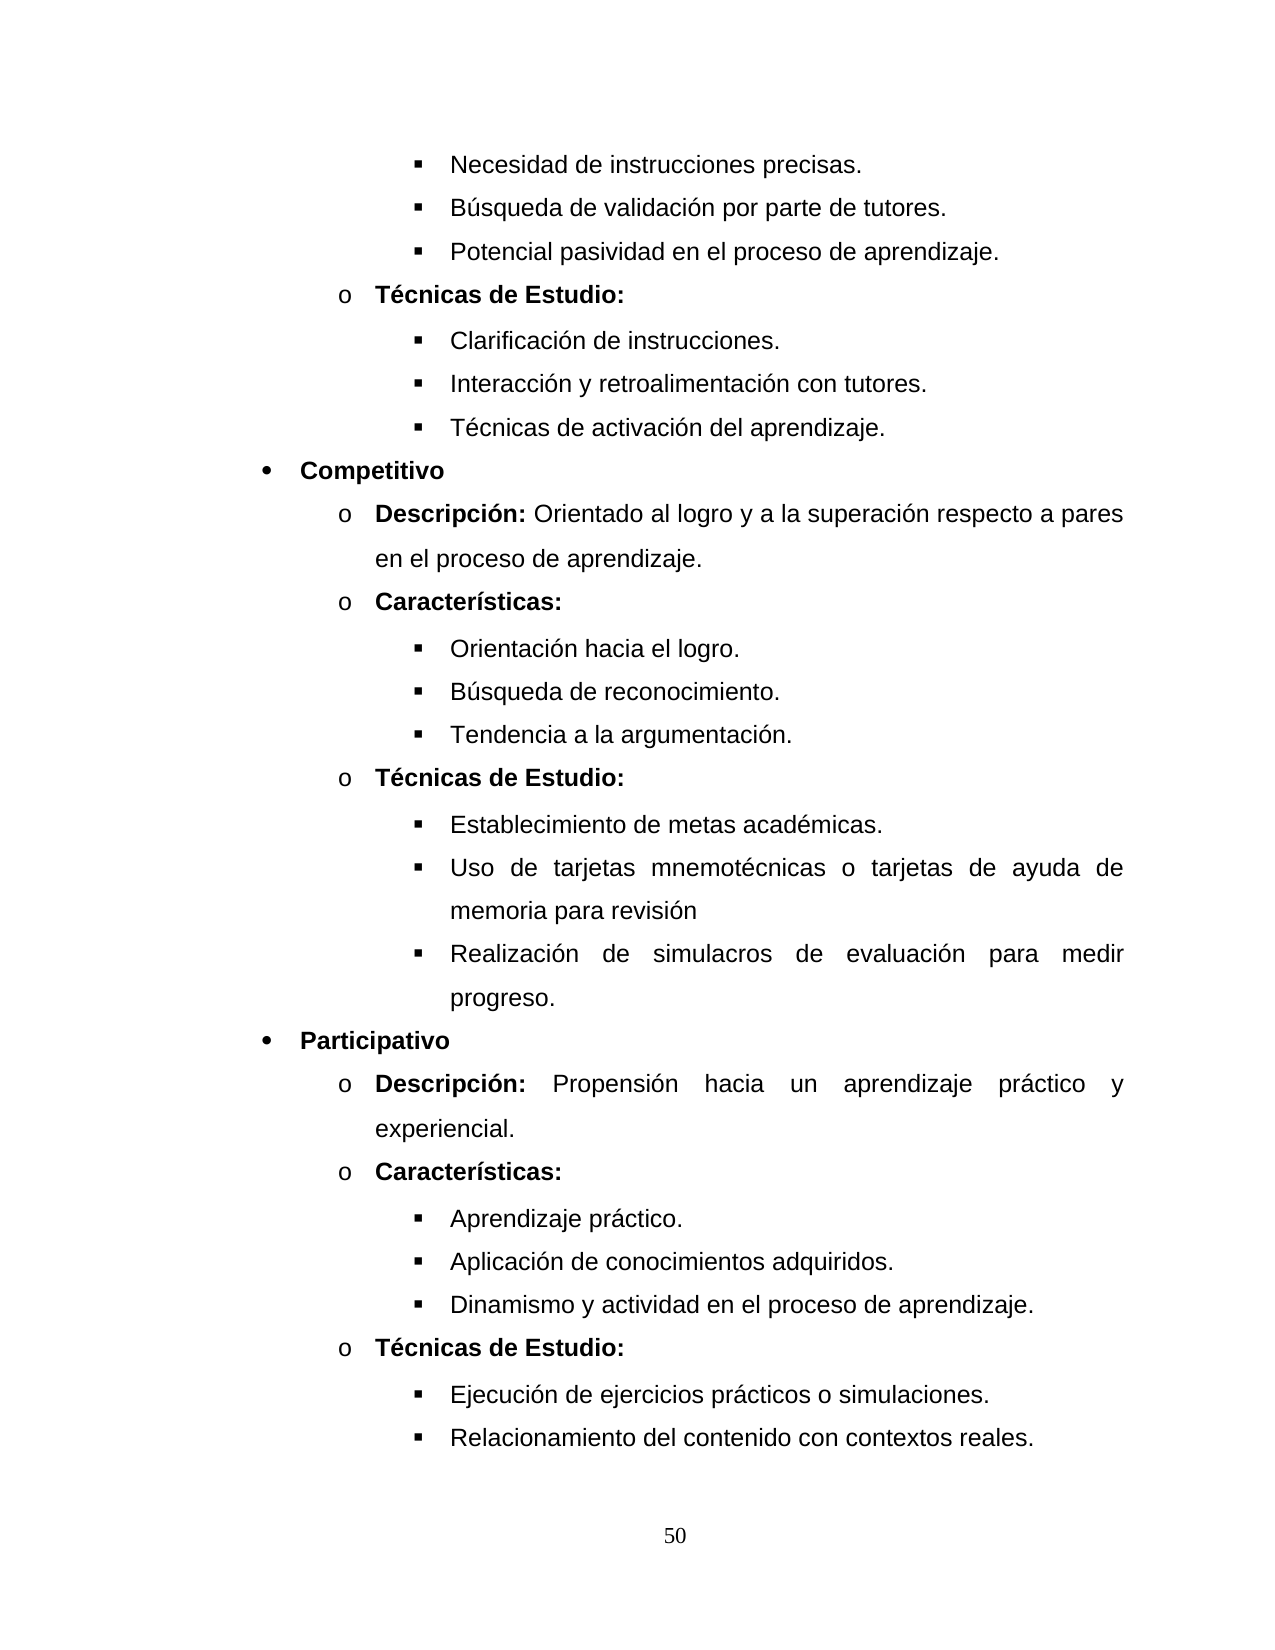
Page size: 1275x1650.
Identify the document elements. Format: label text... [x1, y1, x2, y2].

list Clarificación de instrucciones. [412, 326, 1125, 355]
list Tendencia a la argumentación. [412, 720, 1125, 749]
list Técnicas de Estudio: [337, 763, 1125, 794]
list Competitivo [262, 456, 1125, 484]
list Establecimiento de metas académicas. [412, 810, 1125, 839]
list Aprendizaje práctico. [412, 1204, 1125, 1233]
list Relacionamiento del contenido con contextos reales. [412, 1423, 1125, 1452]
list Necesidad de instrucciones precisas. [412, 150, 1125, 179]
list Dinamismo y actividad en el proceso de aprendizaje. [412, 1290, 1125, 1319]
list Características: [337, 1157, 1125, 1188]
list Características: [337, 587, 1125, 618]
list Descripción: Orientado al logro y a la superación respecto a pares en el proceso de aprendizaje. [337, 499, 1125, 573]
list Técnicas de activación del aprendizaje. [412, 412, 1125, 441]
list Descripción: Propensión hacia un aprendizaje práctico y experiencial. [337, 1069, 1125, 1143]
list Realización de simulacros de evaluación para medir progreso. [412, 939, 1125, 1011]
list Técnicas de Estudio: [337, 1333, 1125, 1364]
list Participativo [262, 1026, 1125, 1054]
list Aplicación de conocimientos adquiridos. [412, 1247, 1125, 1276]
list Búsqueda de validación por parte de tutores. [412, 193, 1125, 222]
list Técnicas de Estudio: [337, 280, 1125, 311]
list Interacción y retroalimentación con tutores. [412, 369, 1125, 398]
list Orientación hacia el logro. [412, 634, 1125, 663]
list Potencial pasividad en el proceso de aprendizaje. [412, 236, 1125, 265]
list Ejecución de ejercicios prácticos o simulaciones. [412, 1380, 1125, 1409]
list Búsqueda de reconocimiento. [412, 677, 1125, 706]
list Uso de tarjetas mnemotécnicas o tarjetas de ayuda de memoria para revisión [412, 853, 1125, 925]
